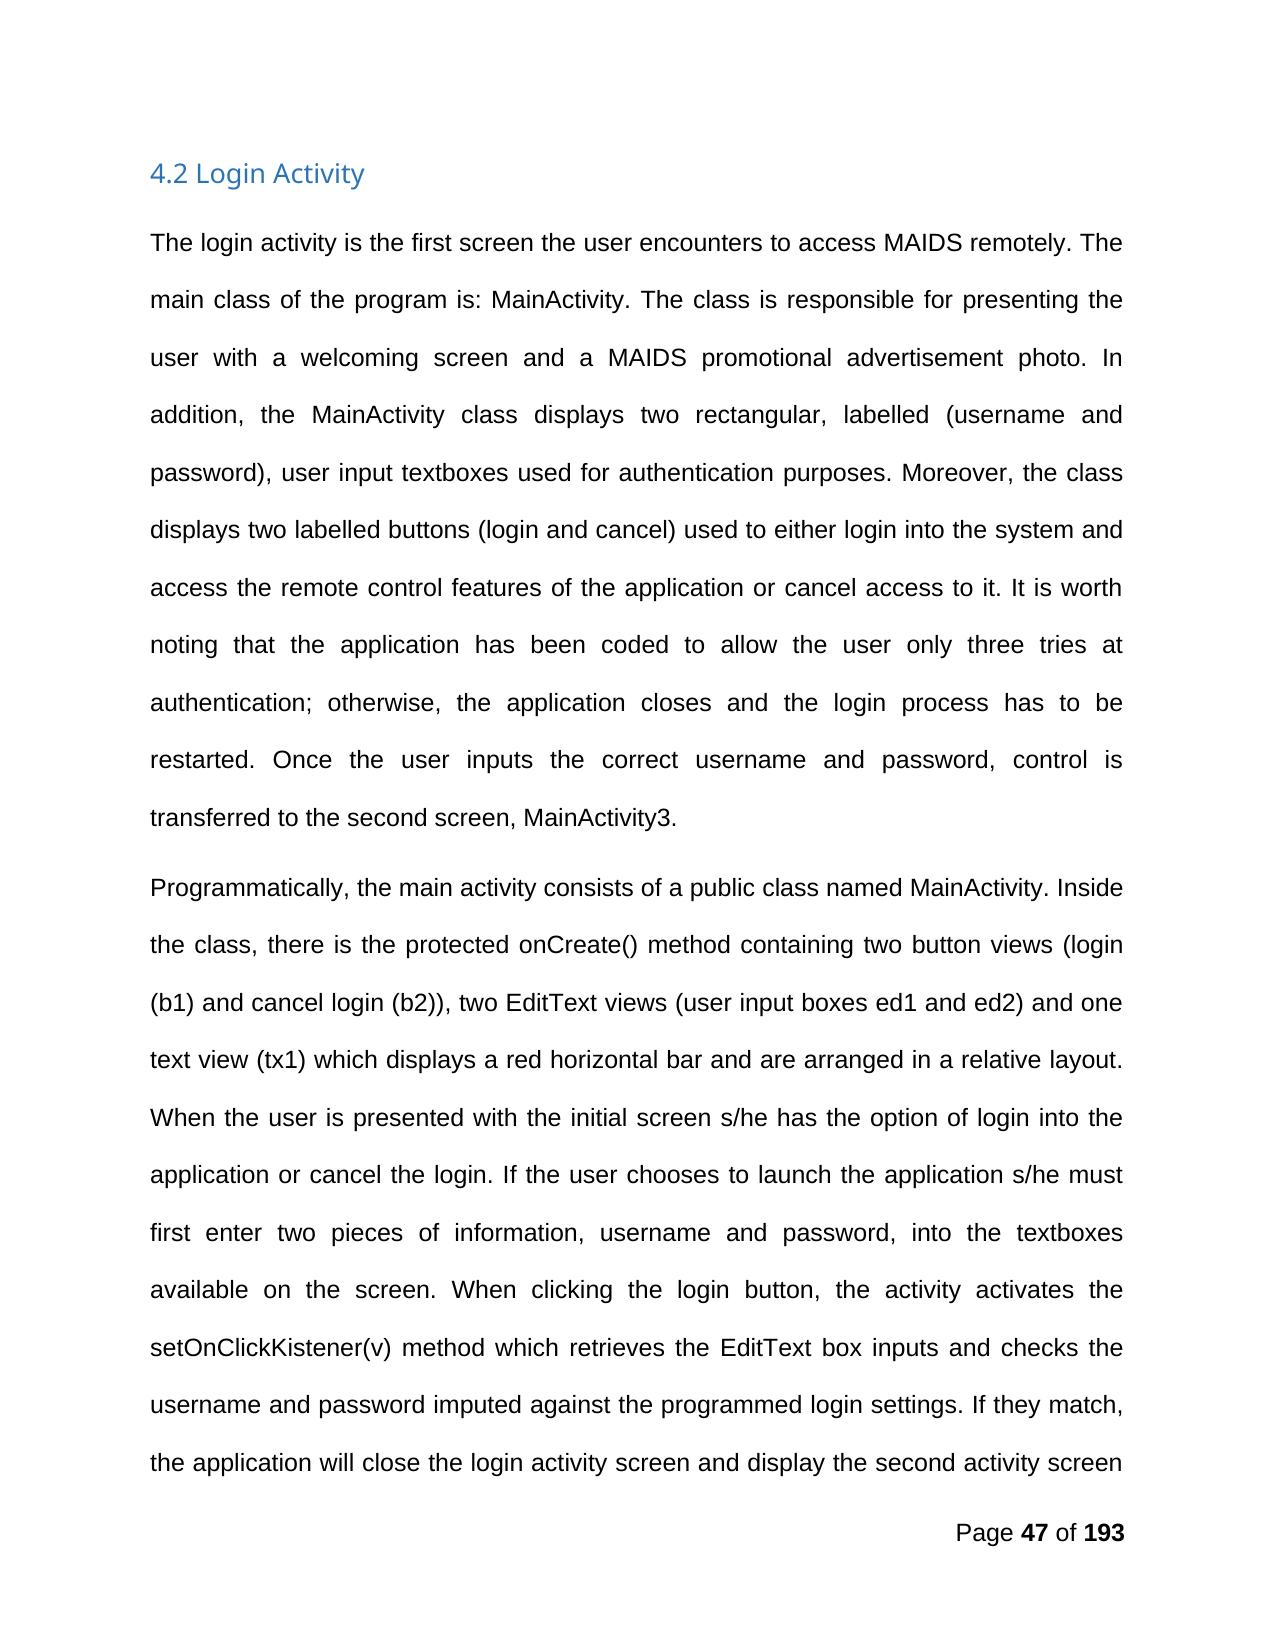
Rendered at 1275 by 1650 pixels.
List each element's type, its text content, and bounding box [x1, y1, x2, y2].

text The login activity is the first screen the user encounters to access MAIDS remotely. The main class of the program is: MainActivity. The class is responsible for presenting the user with a welcoming screen and a MAIDS promotional advertisement photo. In addition, the MainActivity class displays two rectangular, labelled (username and password), user input textboxes used for authentication purposes. Moreover, the class displays two labelled buttons (login and cancel) used to either login into the system and access the remote control features of the application or cancel access to it. It is worth noting that the application has been coded to allow the user only three tries at authentication; otherwise, the application closes and the login process has to be restarted. Once the user inputs the correct username and password, control is transferred to the second screen, MainActivity3. [150, 228, 1125, 832]
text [150, 873, 1125, 1477]
subtitle 4.2 Login Activity [150, 154, 1125, 191]
